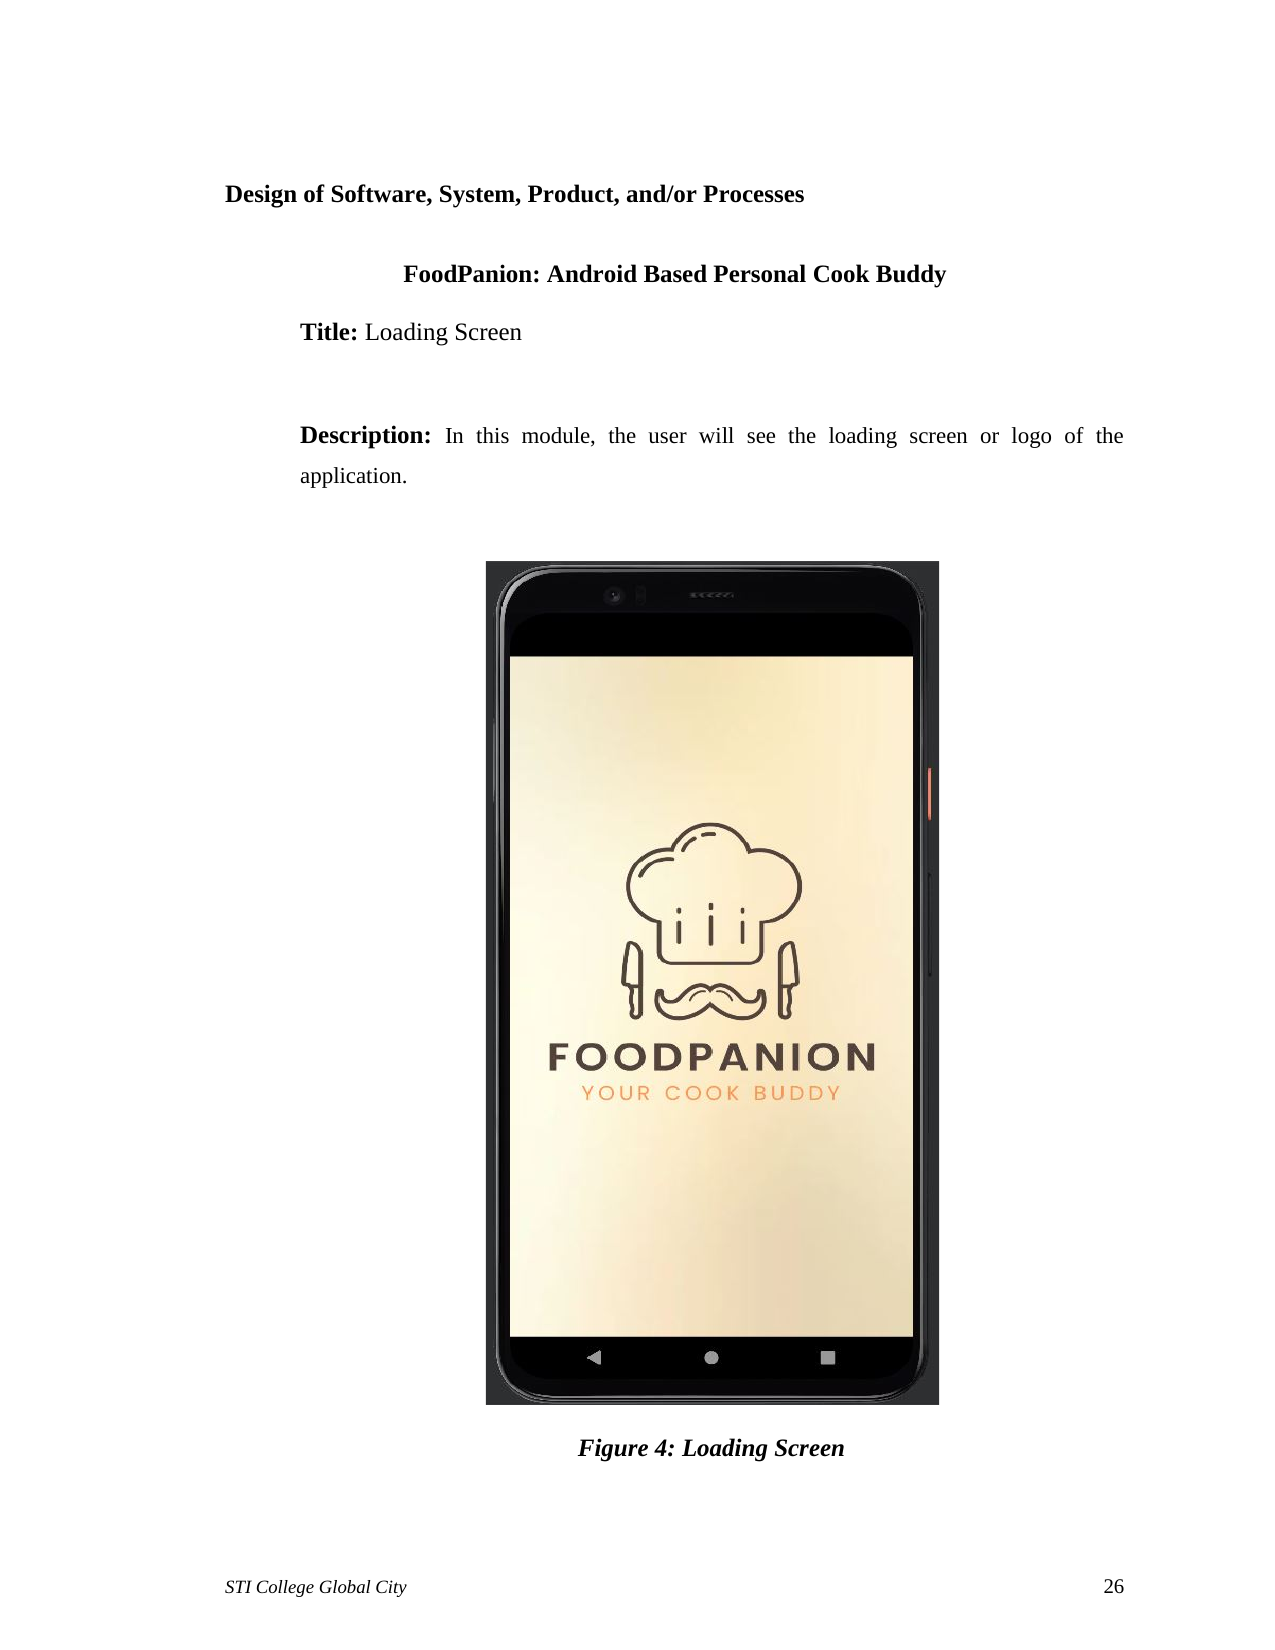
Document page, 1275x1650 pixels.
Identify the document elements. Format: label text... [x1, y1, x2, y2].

text Description: In this module, the user will see the loading screen or logo of the application. [300, 420, 1125, 488]
subtitle Design of Software, System, Product, and/or Processes [225, 179, 1125, 207]
text Title: Loading Screen [300, 317, 1125, 346]
picture [485, 561, 940, 1405]
text Figure 4: Loading Screen [300, 1433, 1125, 1462]
text FoodPanion: Android Based Personal Cook Buddy [225, 259, 1125, 288]
